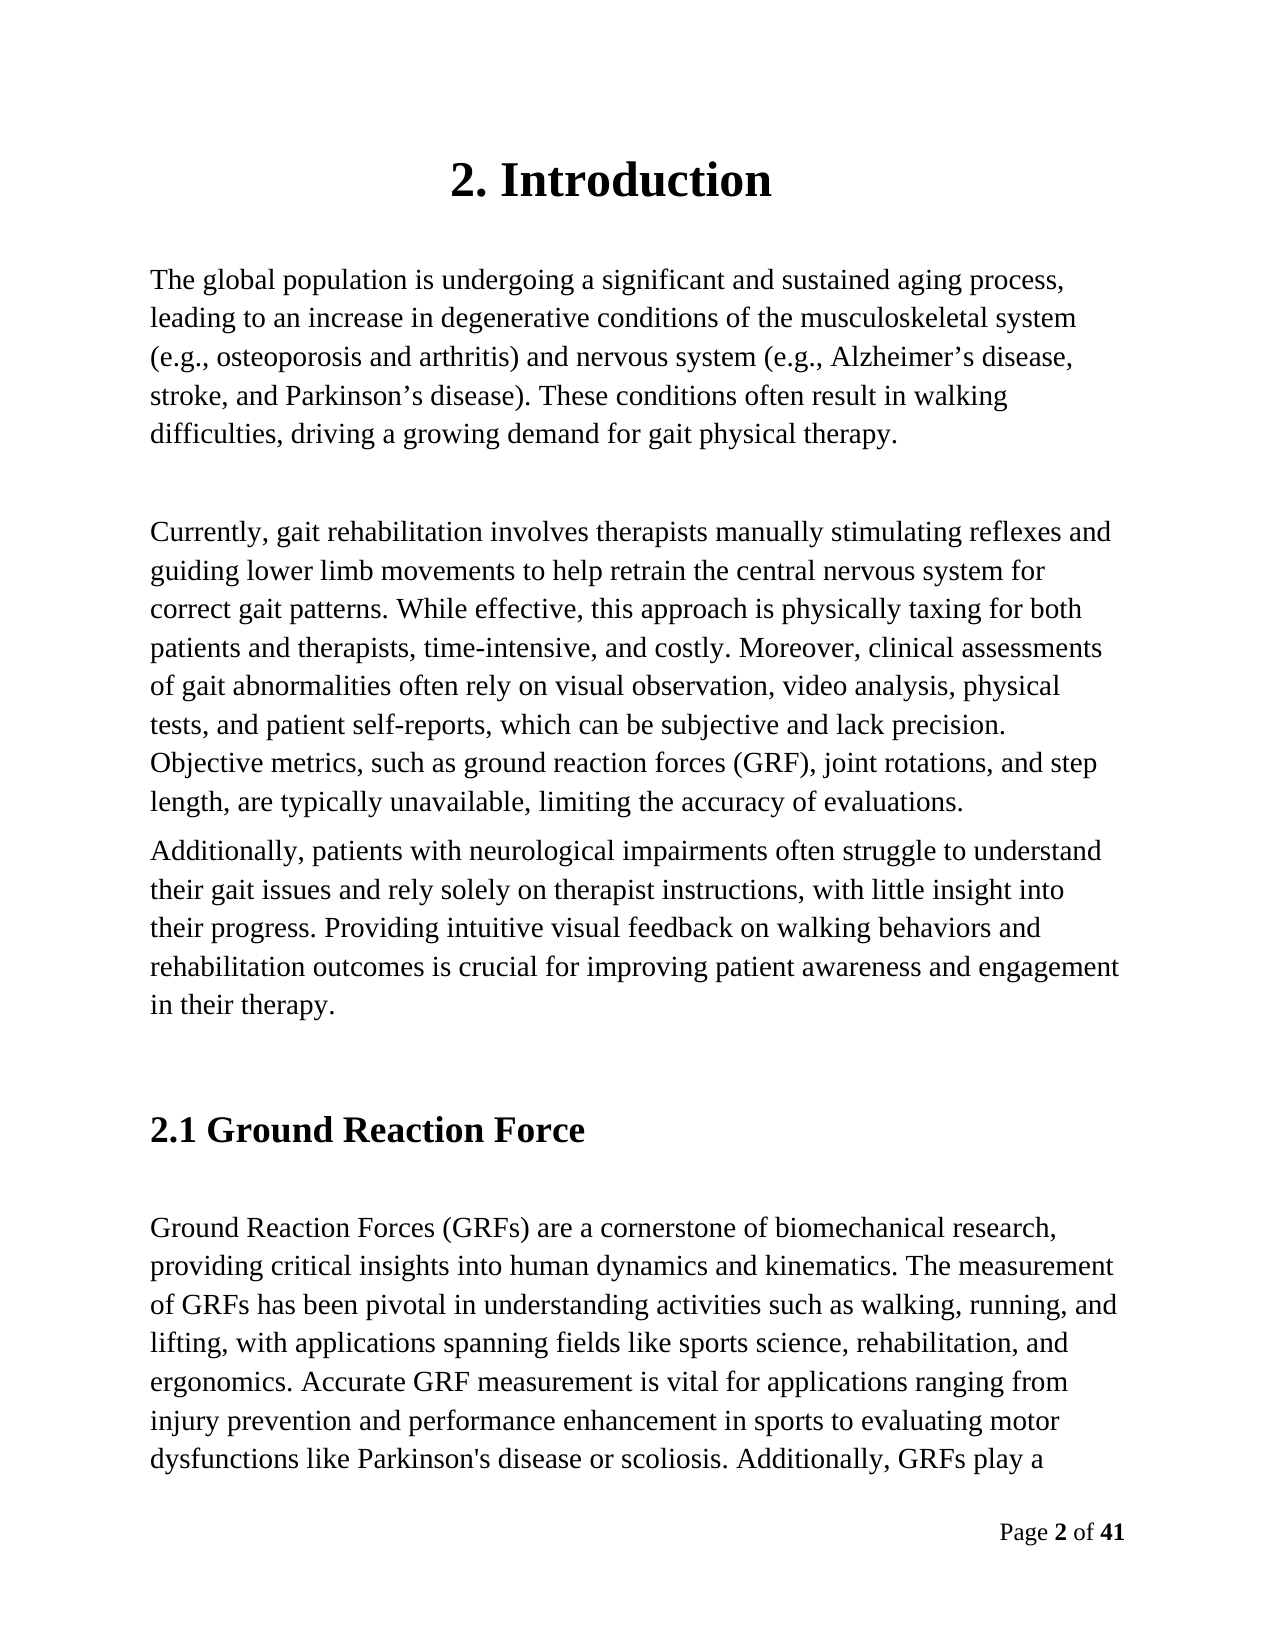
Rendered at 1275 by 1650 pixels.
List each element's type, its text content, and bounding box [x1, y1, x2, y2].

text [150, 1210, 1125, 1475]
text Additionally, patients with neurological impairments often struggle to understand their gait issues and rely solely on therapist instructions, with little insight into their progress. Providing intuitive visual feedback on walking behaviors and rehabilitation outcomes is crucial for improving patient awareness and engagement in their therapy. [150, 833, 1125, 1021]
subtitle 2.1 Ground Reaction Force [150, 1107, 1125, 1151]
text Currently, gait rehabilitation involves therapists manually stimulating reflexes and guiding lower limb movements to help retrain the central nervous system for correct gait patterns. While effective, this approach is physically taxing for both patients and therapists, time-intensive, and costly. Moreover, clinical assessments of gait abnormalities often rely on visual observation, video analysis, physical tests, and patient self-reports, which can be subjective and lack precision. Objective metrics, such as ground reaction forces (GRF), joint rotations, and step length, are typically unavailable, limiting the accuracy of evaluations. [150, 514, 1125, 818]
text The global population is undergoing a significant and sustained aging process, leading to an increase in degenerative conditions of the musculoskeletal system (e.g., osteoporosis and arthritis) and nervous system (e.g., Alzheimer’s disease, stroke, and Parkinson’s disease). These conditions often result in walking difficulties, driving a growing demand for gait physical therapy. [150, 262, 1125, 450]
subtitle 2. Introduction [375, 150, 1069, 207]
